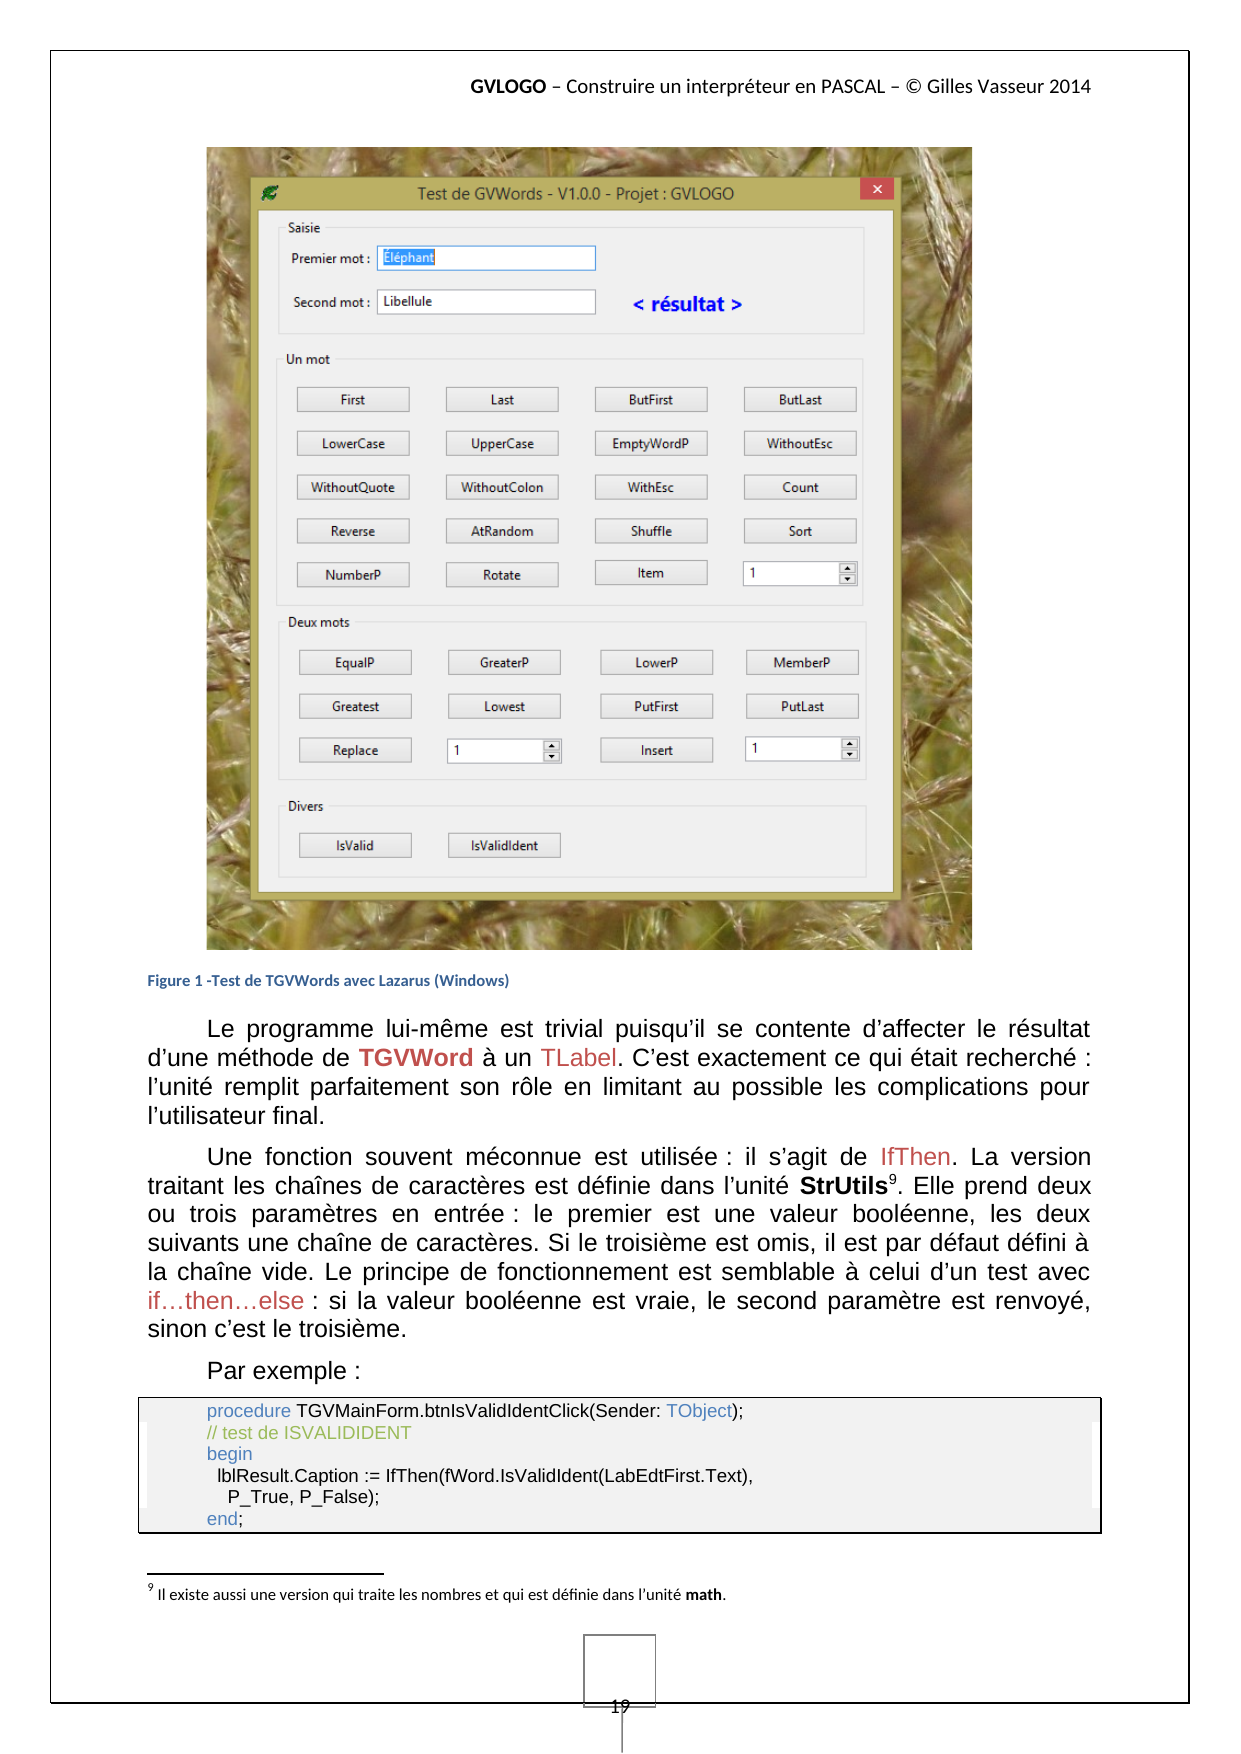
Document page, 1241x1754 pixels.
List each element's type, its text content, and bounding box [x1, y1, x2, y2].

text Une fonction souvent méconnue est utilisée : il s’agit de IfThen. La version traitant les chaînes de caractères est définie dans l’unité StrUtils. Elle prend deux ou trois paramètres en entrée : le premier est une valeur booléenne, les deux suivants une chaîne de caractères. Si le troisième est omis, il est par défaut défini à la chaîne vide. Le principe de fonctionnement est semblable à celui d’un test avec if…then…else : si la valeur booléenne est vraie, le second paramètre est renvoyé, sinon c’est le troisième. [147, 1142, 1092, 1343]
text lblResult.Caption := IfThen(fWord.IsValidIdent(LabEdtFirst.Text), [147, 1465, 1092, 1486]
text P_True, P_False); [147, 1486, 1092, 1505]
text Par exemple : [147, 1356, 1092, 1384]
picture [206, 147, 973, 950]
text end; [139, 1505, 1100, 1532]
text Le programme lui-même est trivial puisqu’il se contente d’affecter le résultat d’une méthode de TGVWord à un TLabel. C’est exactement ce qui était recherché : l’unité remplit parfaitement son rôle en limitant au possible les complications pour l’utilisateur final. [147, 1014, 1092, 1129]
text // test de ISVALIDIDENT [147, 1422, 1092, 1443]
text Figure 1 -Test de TGVWords avec Lazarus (Windows) [147, 970, 1092, 991]
text begin [147, 1443, 1092, 1465]
text procedure TGVMainForm.btnIsValidIdentClick(Sender: TObject); [139, 1398, 1100, 1422]
